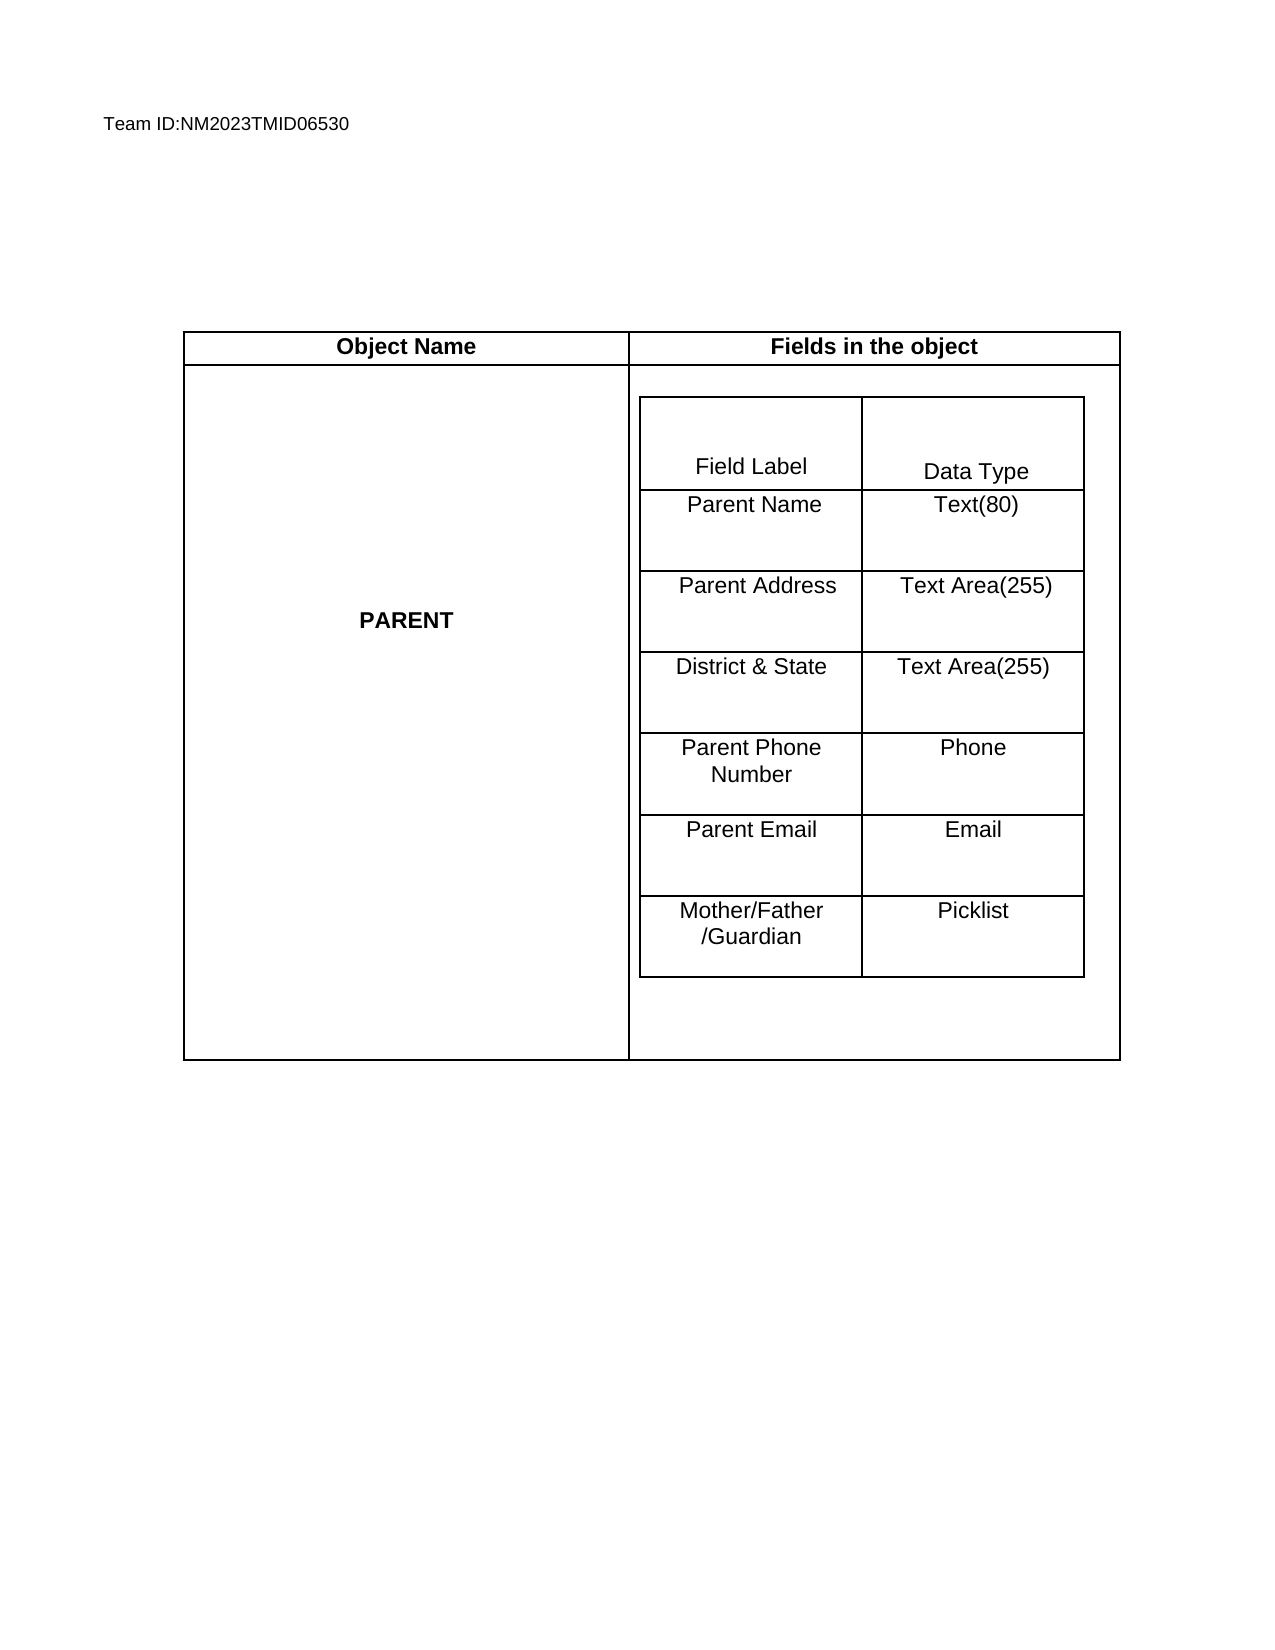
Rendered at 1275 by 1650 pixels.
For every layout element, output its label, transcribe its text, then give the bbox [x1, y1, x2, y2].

table_header Fields in the object [630, 333, 1119, 363]
table_cell PARENT [185, 366, 628, 1059]
table_cell [630, 366, 1119, 1059]
table_header Object Name [185, 333, 628, 363]
